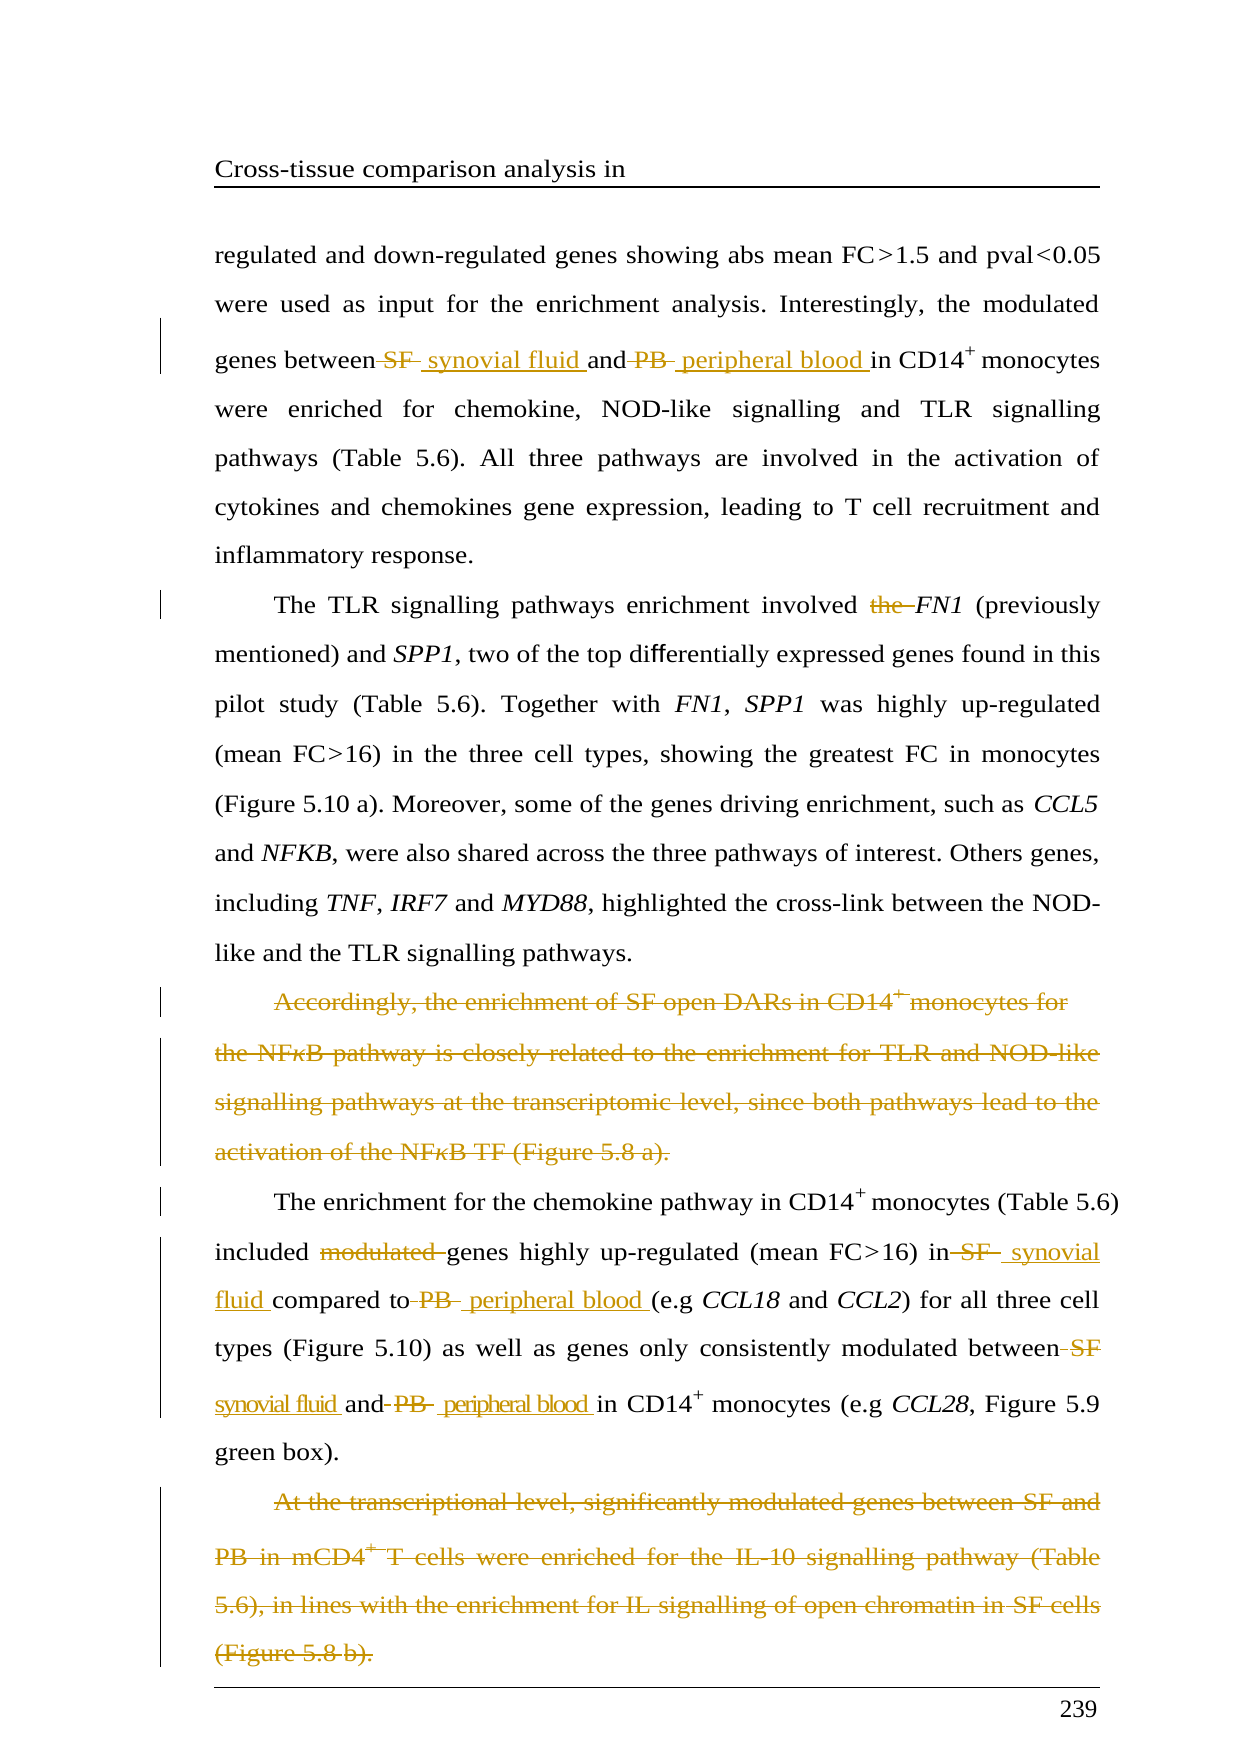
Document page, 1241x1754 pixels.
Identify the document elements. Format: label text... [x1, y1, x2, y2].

text The enrichment for the chemokine pathway in CD14+ monocytes (Table 5.6) [273, 1187, 1240, 1216]
text regulated and down-regulated genes showing abs mean FC>1.5 and pval<0.05 were used as input for the enrichment analysis. Interestingly, the modulated genes betweenandin CD14+ monocytes were enriched for chemokine, NOD-like signalling and TLR signalling pathways (Table 5.6). All three pathways are involved in the activation of cytokines and chemokines gene expression, leading to T cell recruitment and inflammatory response. [214, 240, 1101, 569]
text The TLR signalling pathways enrichment involved FN1 (previously mentioned) and SPP1, two of the top differentially expressed genes found in this pilot study (Table 5.6). Together with FN1, SPP1 was highly up-regulated (mean FC>16) in the three cell types, showing the greatest FC in monocytes (Figure 5.10 a). Moreover, some of the genes driving enrichment, such as CCL5 and NFKB, were also shared across the three pathways of interest. Others genes, including TNF, IRF7 and MYD88, highlighted the cross-link between the NOD-like and the TLR signalling pathways. [214, 590, 1101, 966]
text included genes highly up-regulated (mean FC>16) incompared to(e.g CCL18 and CCL2) for all three cell types (Figure 5.10) as well as genes only consistently modulated betweenandin CD14+ monocytes (e.g CCL28, Figure 5.9 green box). [214, 1237, 1101, 1466]
